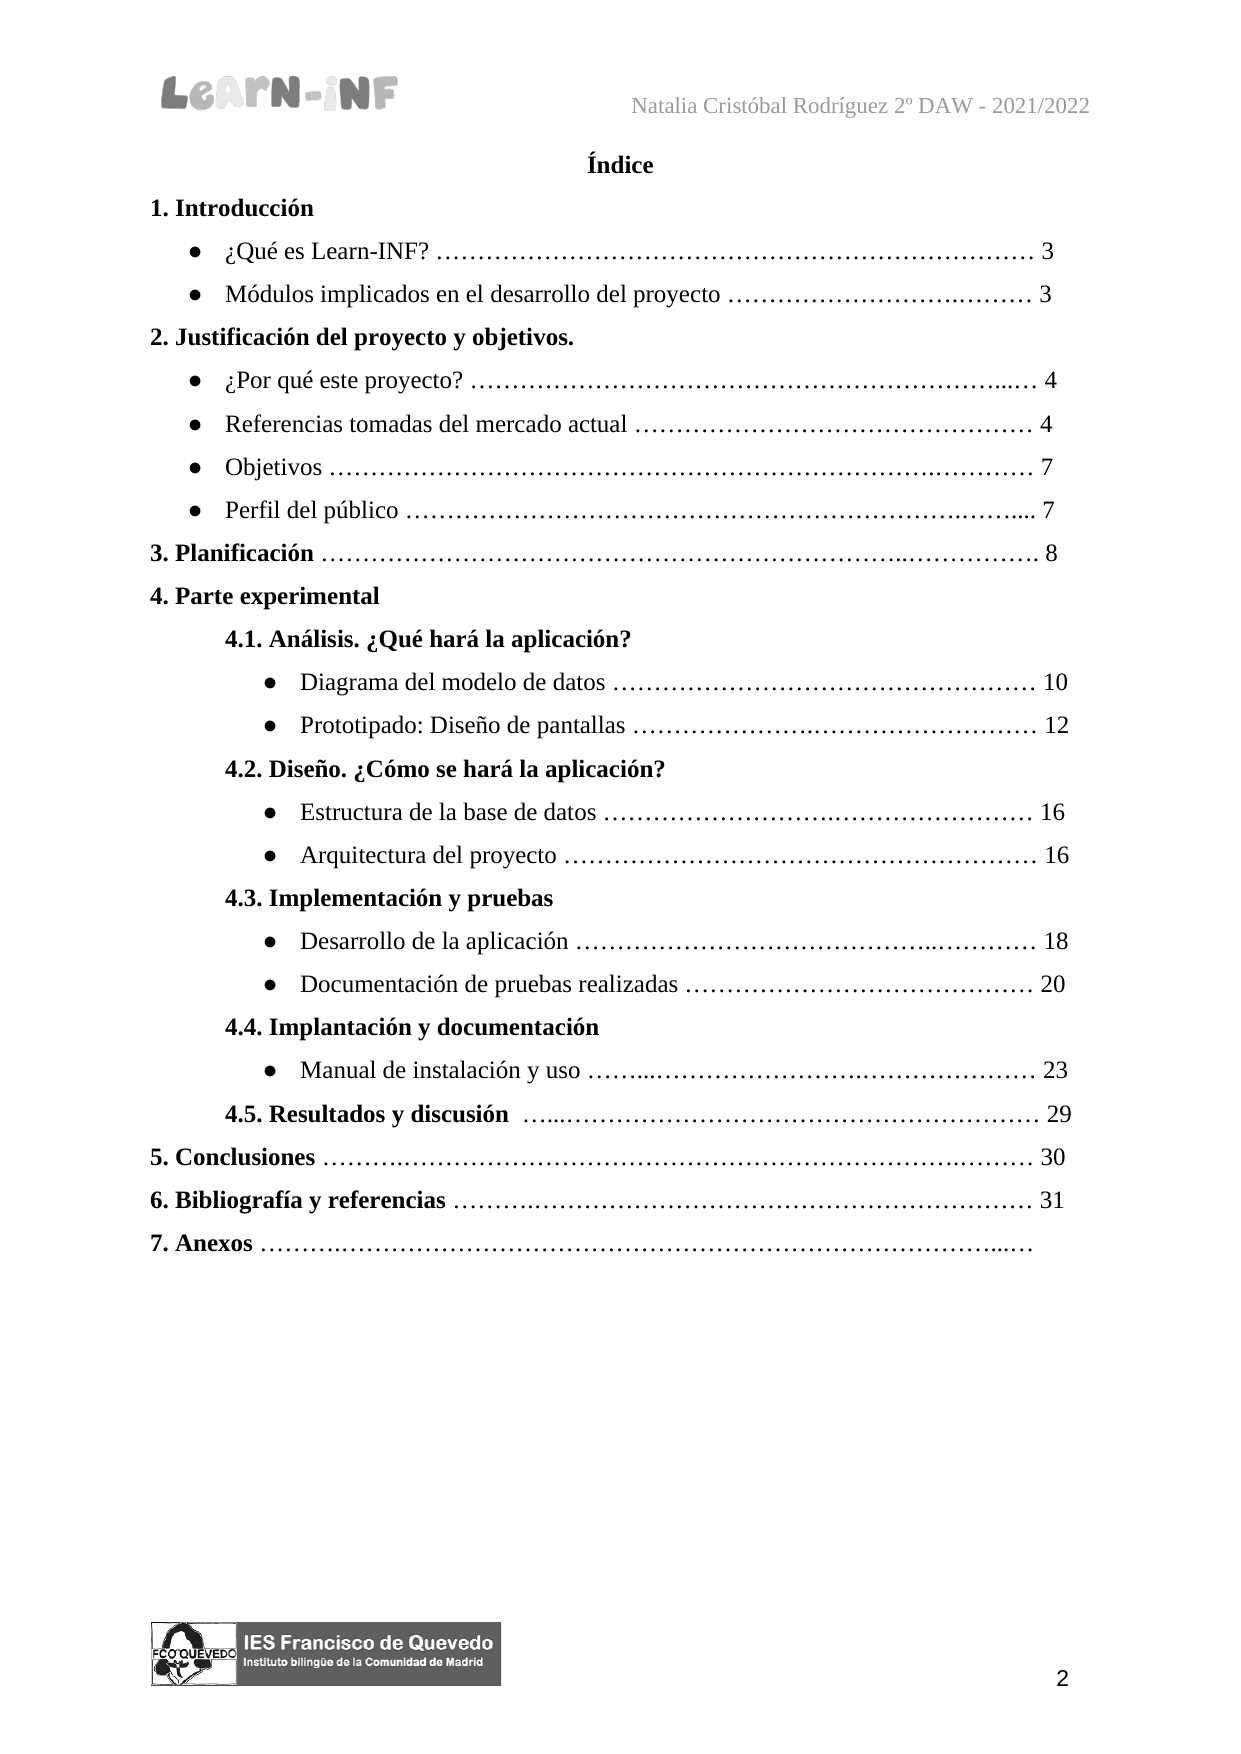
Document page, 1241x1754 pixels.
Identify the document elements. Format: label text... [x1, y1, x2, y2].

list Arquitectura del proyecto ………………………………………………… 16 [262, 840, 1090, 869]
text 4. Parte experimental [150, 581, 1090, 610]
text Índice [150, 150, 1090, 179]
text 2. Justificación del proyecto y objetivos. [150, 322, 1090, 351]
picture [159, 58, 415, 114]
list Manual de instalación y uso ……...…………………….………………… 23 [262, 1056, 1090, 1084]
text 3. Planificación ……………………………………………………………..……………. 8 [150, 538, 1090, 567]
text 7. Anexos ……….……………………………………………………………………...… [150, 1228, 1090, 1257]
list Documentación de pruebas realizadas …………………………………… 20 [262, 969, 1090, 998]
list Módulos implicados en el desarrollo del proyecto ……………………….……… 3 [187, 279, 1090, 308]
text 1. Introducción [150, 193, 1090, 222]
list Diagrama del modelo de datos …………………………………………… 10 [262, 667, 1090, 696]
list ¿Por qué este proyecto? ………………………………………………………...… 4 [187, 366, 1090, 394]
text 4.5. Resultados y discusión …...………………………………………………… 29 [225, 1099, 1090, 1127]
text 4.4. Implantación y documentación [225, 1012, 1090, 1041]
text 4.2. Diseño. ¿Cómo se hará la aplicación? [225, 754, 1090, 782]
list Perfil del público ………………………………………………………….…….... 7 [187, 495, 1090, 524]
text 5. Conclusiones ……….………………………………………………………….……… 30 [150, 1142, 1090, 1171]
list Prototipado: Diseño de pantallas ………………….……………………… 12 [262, 711, 1090, 739]
list Desarrollo de la aplicación ……………………………………..………… 18 [262, 926, 1090, 955]
text 4.1. Análisis. ¿Qué hará la aplicación? [225, 624, 1090, 653]
picture [150, 1621, 502, 1687]
text 6. Bibliografía y referencias ……….…………………………………………………… 31 [150, 1185, 1090, 1214]
text 4.3. Implementación y pruebas [225, 883, 1090, 912]
list Referencias tomadas del mercado actual ………………………………………… 4 [187, 409, 1090, 437]
list ¿Qué es Learn-INF? ……………………………………………………………… 3 [187, 236, 1090, 265]
list Estructura de la base de datos ……………………….…………………… 16 [262, 797, 1090, 826]
list Objetivos ……………………………………………………………….………… 7 [187, 452, 1090, 481]
